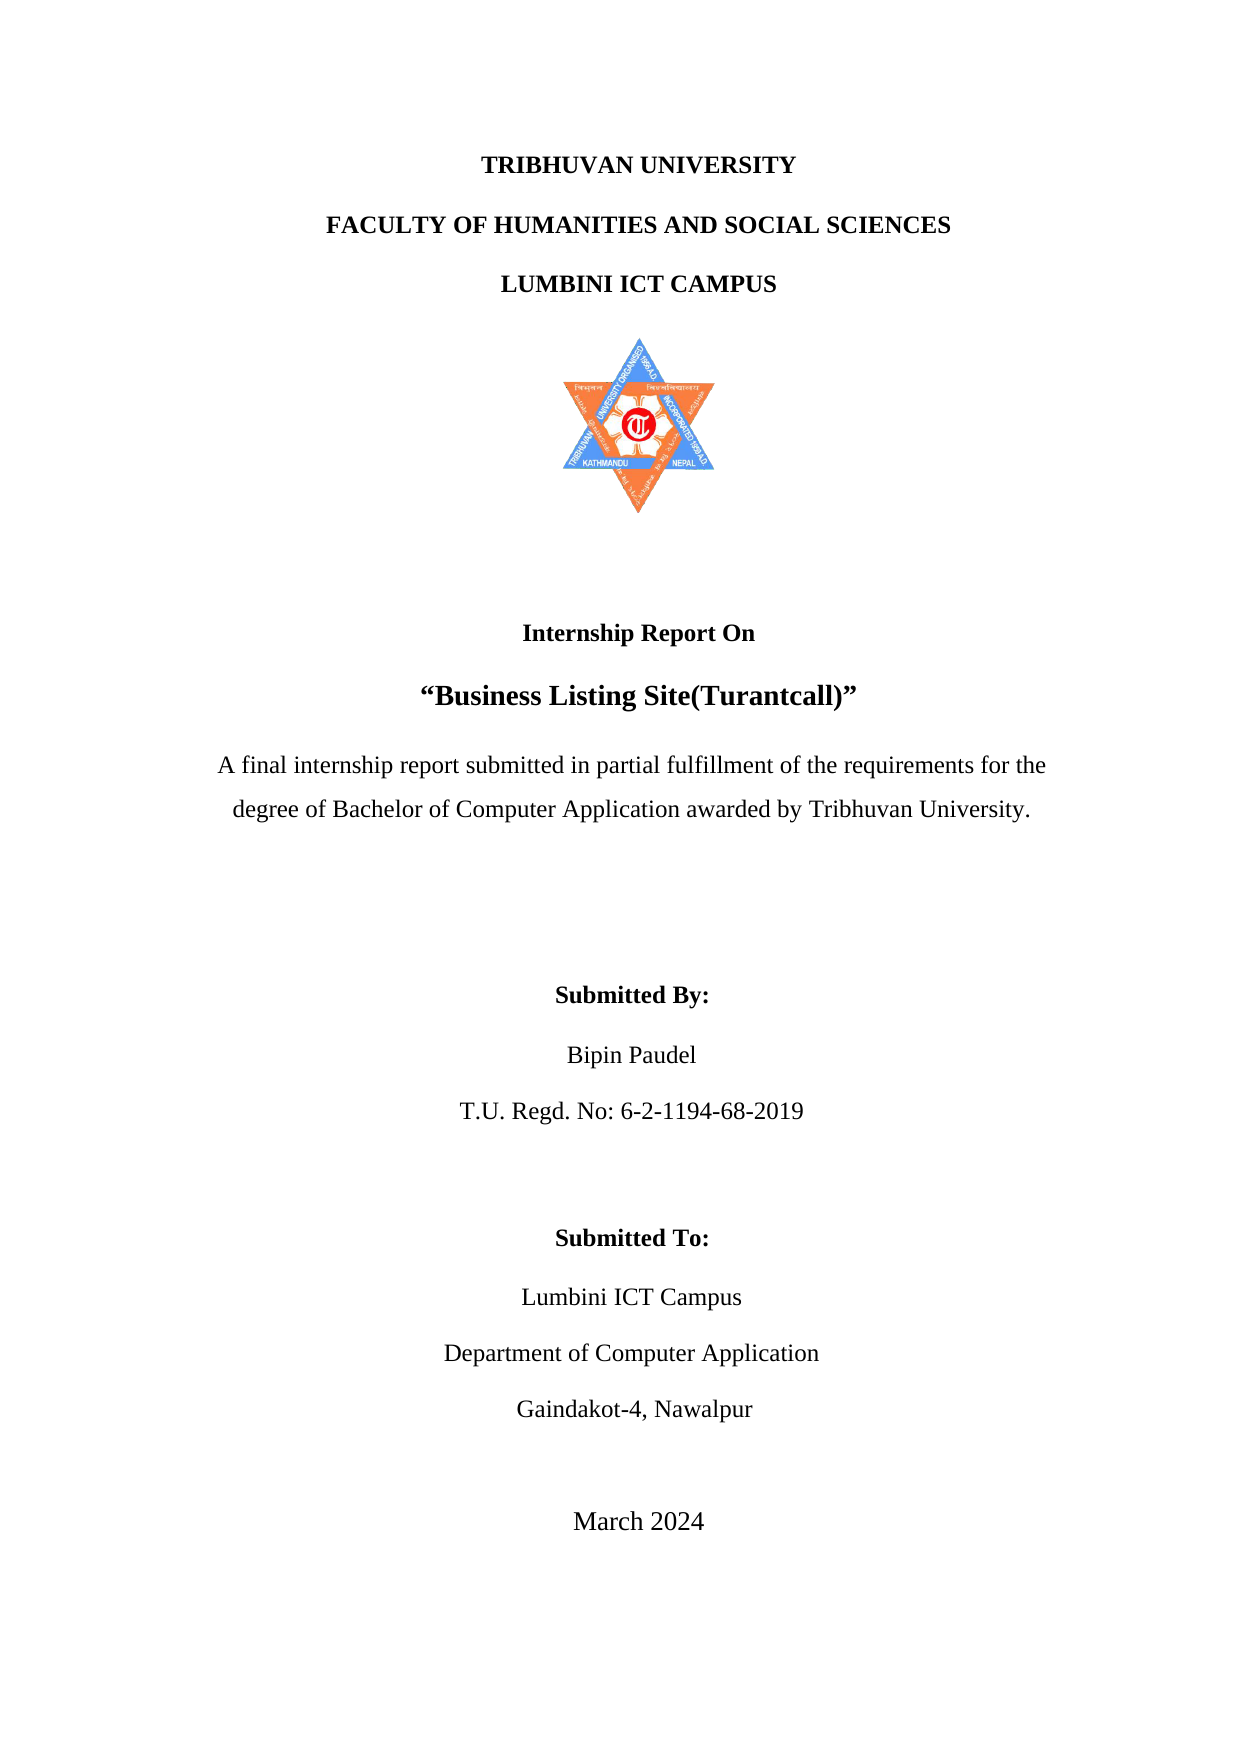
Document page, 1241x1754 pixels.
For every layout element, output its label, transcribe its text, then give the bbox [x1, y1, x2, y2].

text T.U. Regd. No: 6-2-1194-68-2019 [441, 1096, 823, 1124]
text “Business Listing Site(Turantcall)” [187, 678, 1090, 711]
text Bipin Paudel [441, 1040, 823, 1069]
text A final internship report submitted in partial fulfillment of the requirements for the degree of Bachelor of Computer Application awarded by Tribhuvan University. [216, 751, 1047, 822]
text LUMBINI ICT CAMPUS [187, 269, 1090, 298]
text FACULTY OF HUMANITIES AND SOCIAL SCIENCES [187, 210, 1090, 238]
text Gaindakot-4, Nawalpur [377, 1394, 886, 1422]
text Internship Report On [187, 618, 1090, 647]
text TRIBHUVAN UNIVERSITY [187, 150, 1090, 179]
picture [562, 337, 715, 513]
text Lumbini ICT Campus [481, 1282, 782, 1311]
text Department of Computer Application [377, 1338, 886, 1367]
text March 2024 [187, 1505, 1090, 1536]
text Submitted By: [216, 980, 1048, 1009]
text Submitted To: [216, 1223, 1048, 1251]
